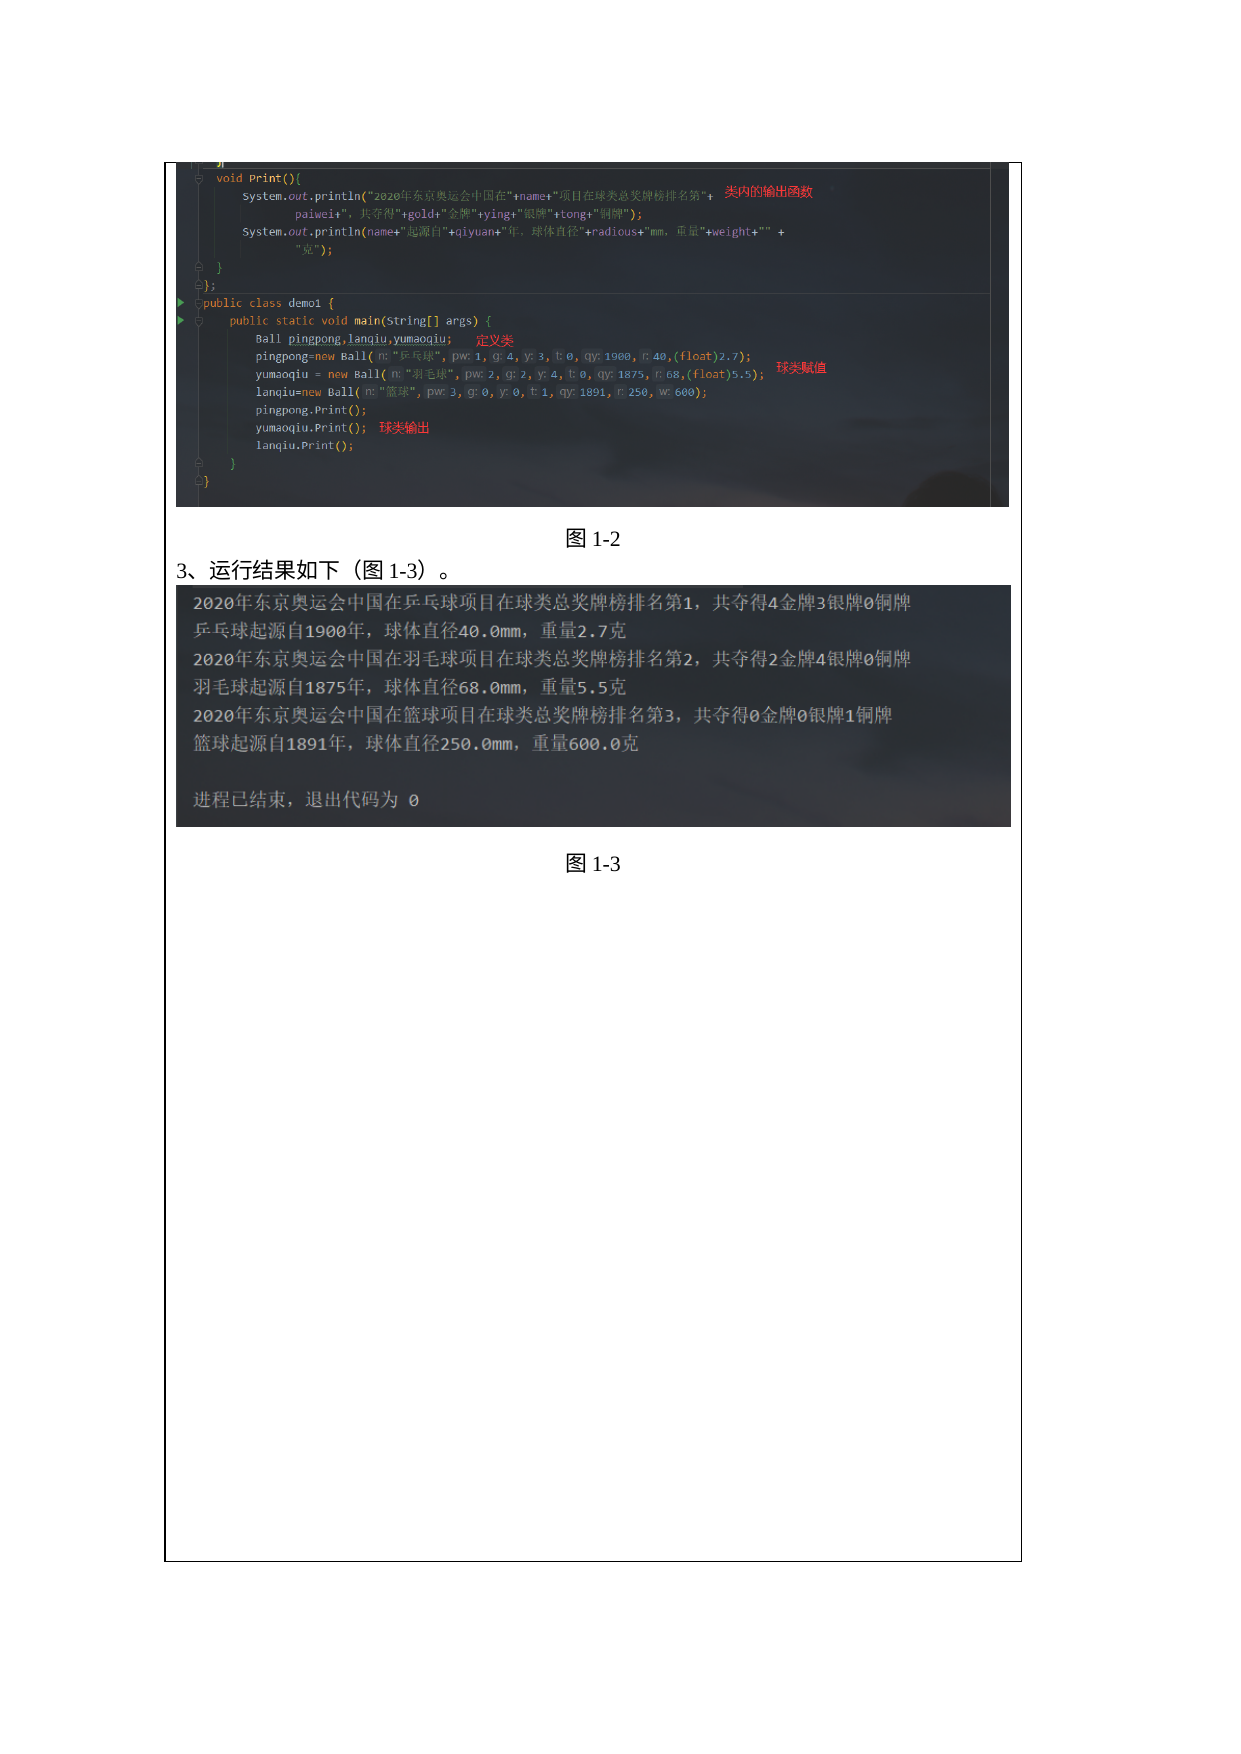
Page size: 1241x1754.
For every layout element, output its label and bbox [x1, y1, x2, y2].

picture [176, 162, 1009, 507]
table_header [166, 163, 1021, 1561]
picture [176, 585, 1011, 827]
